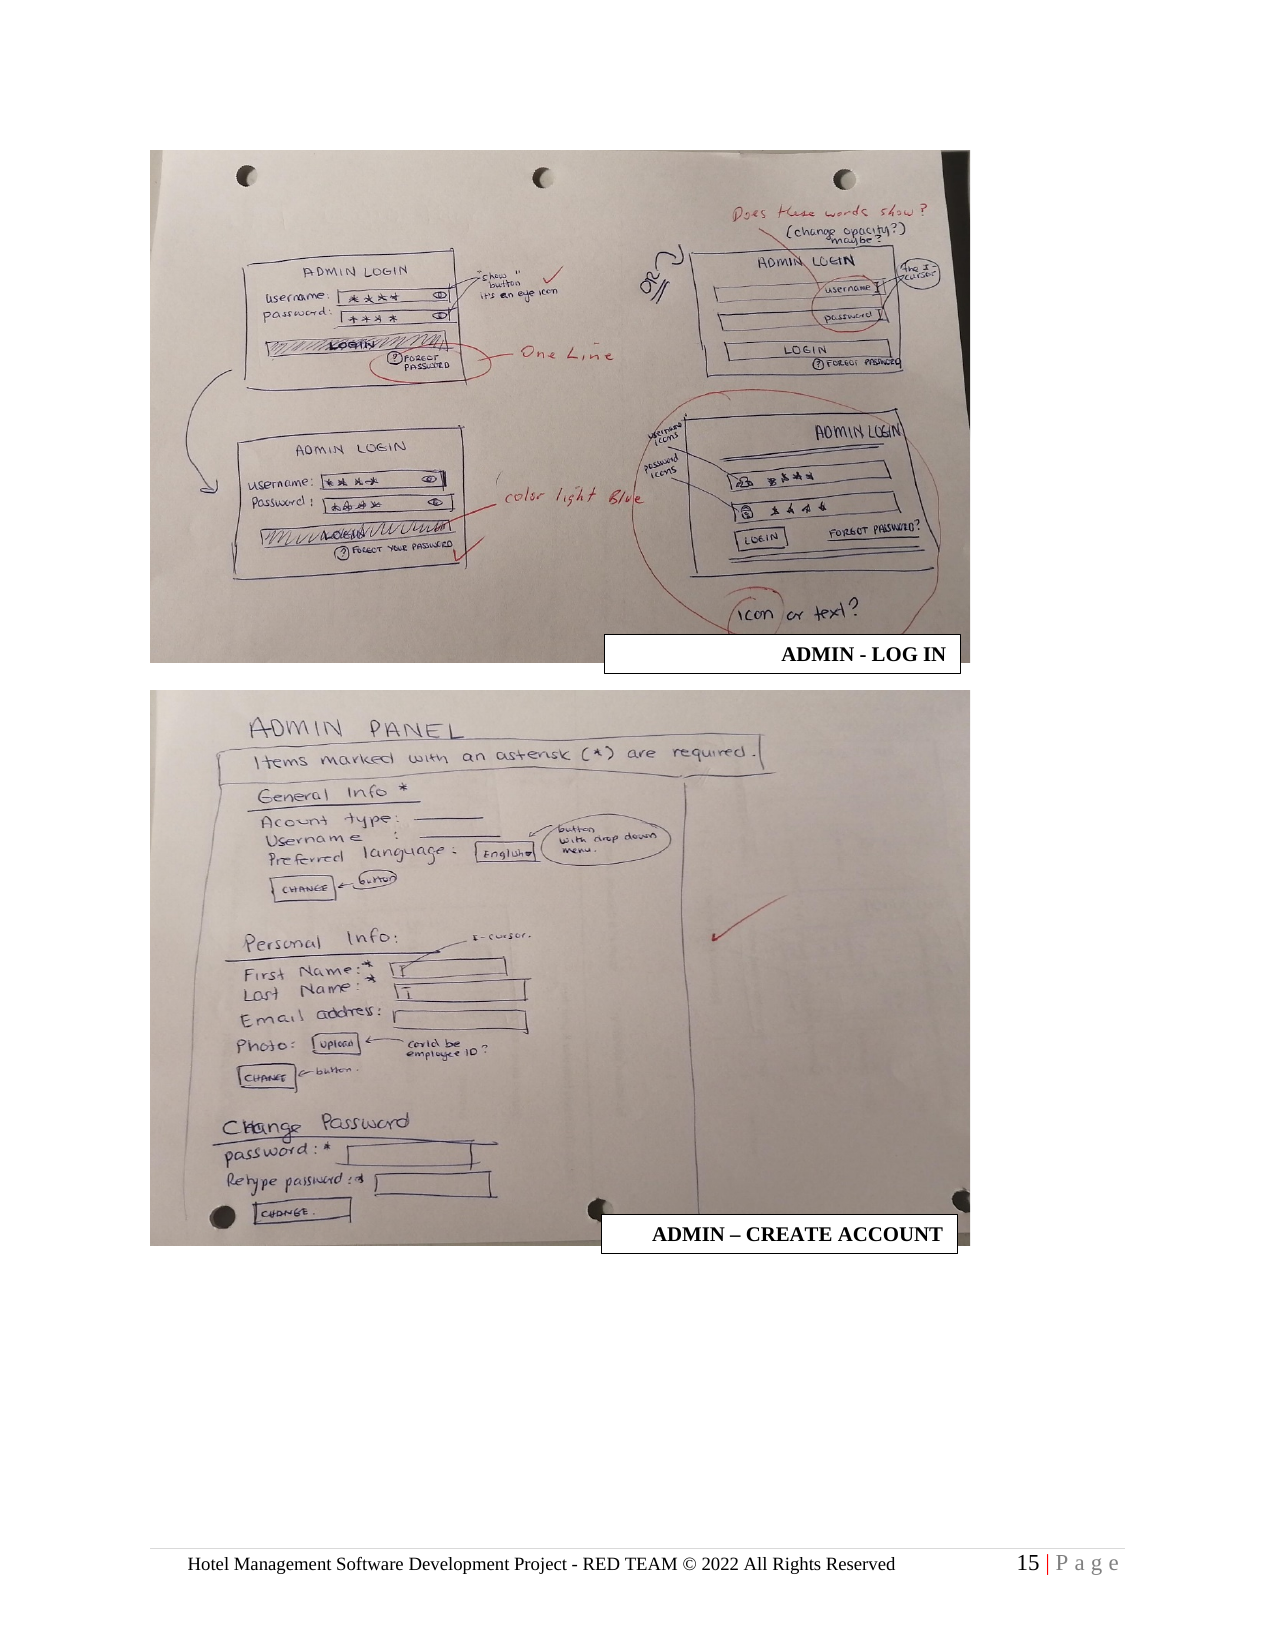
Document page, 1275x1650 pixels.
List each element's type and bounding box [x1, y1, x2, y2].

picture [150, 150, 971, 663]
picture [150, 690, 971, 1246]
